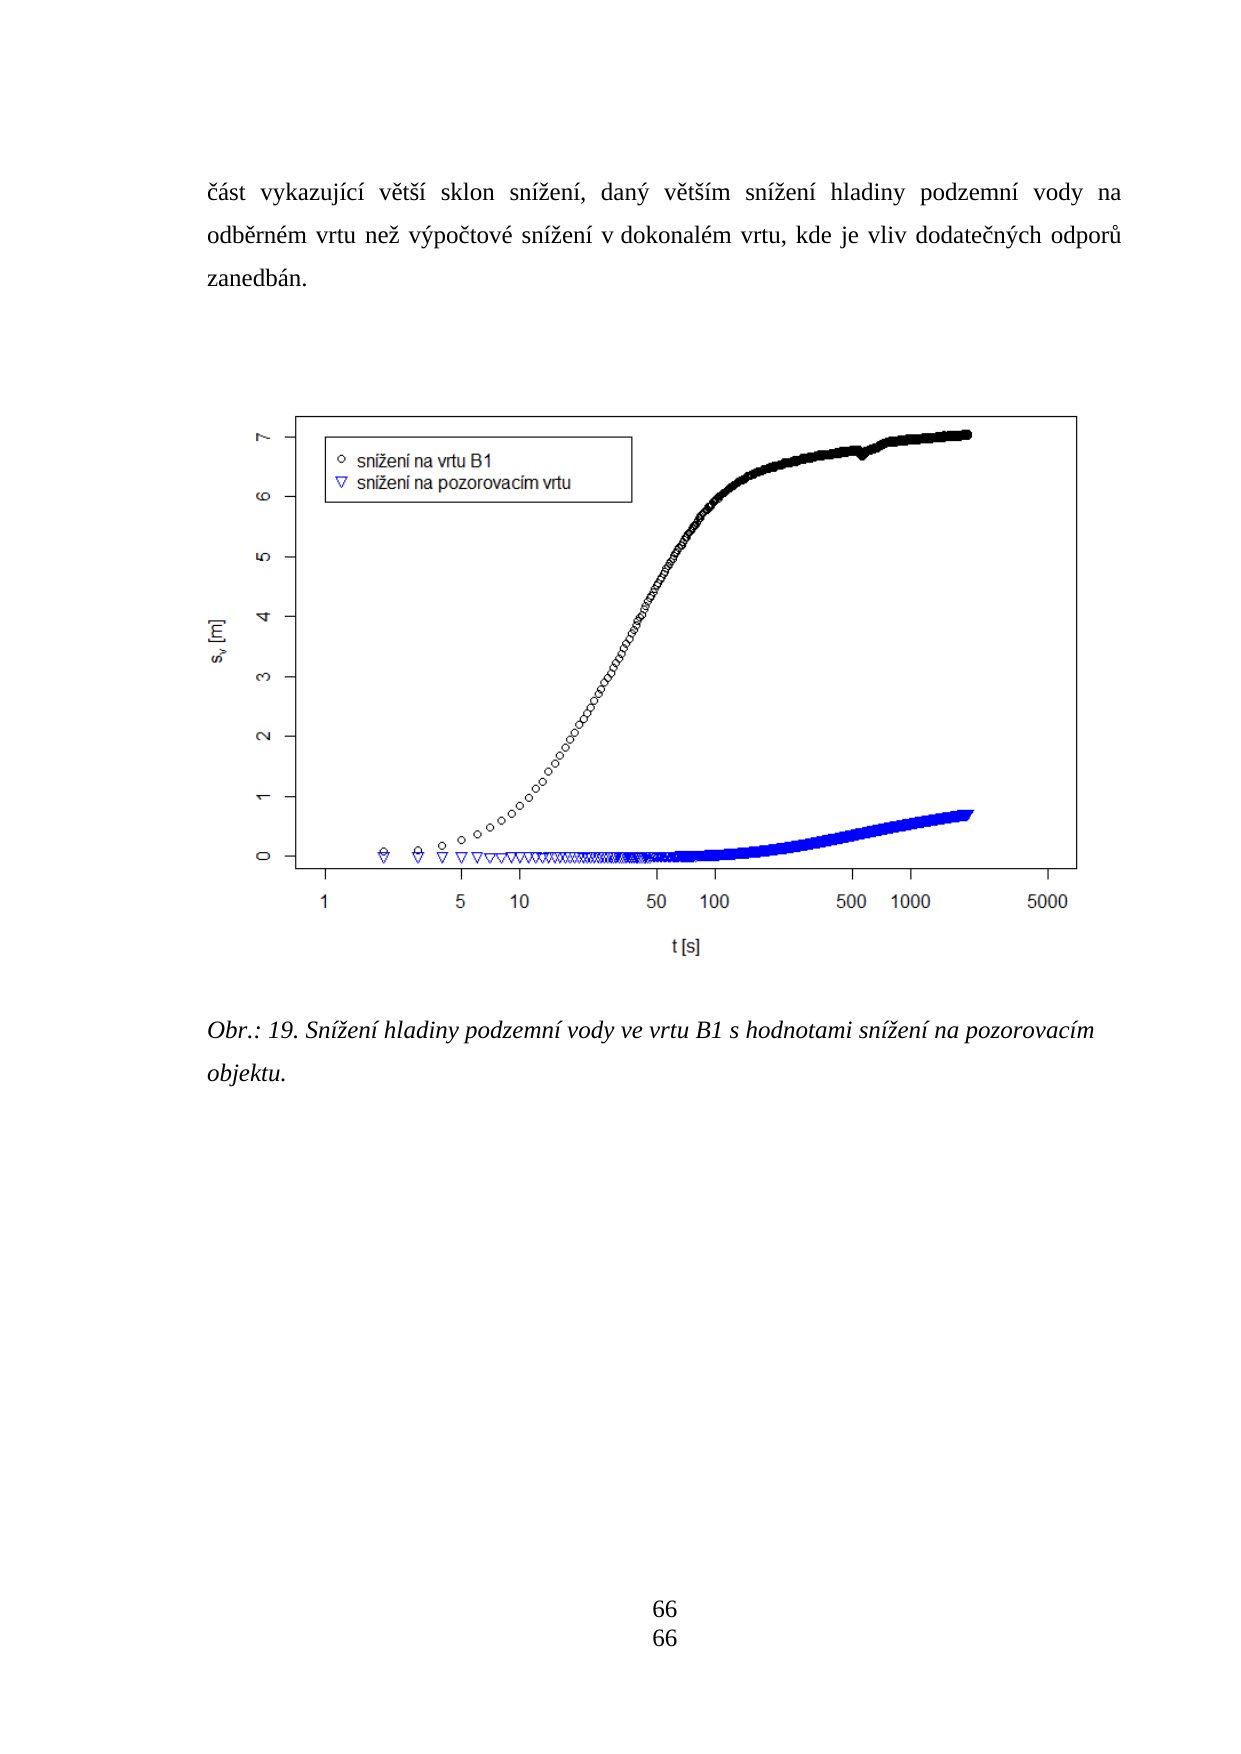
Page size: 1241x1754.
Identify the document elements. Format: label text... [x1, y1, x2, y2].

picture [206, 327, 1123, 980]
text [207, 177, 1122, 292]
